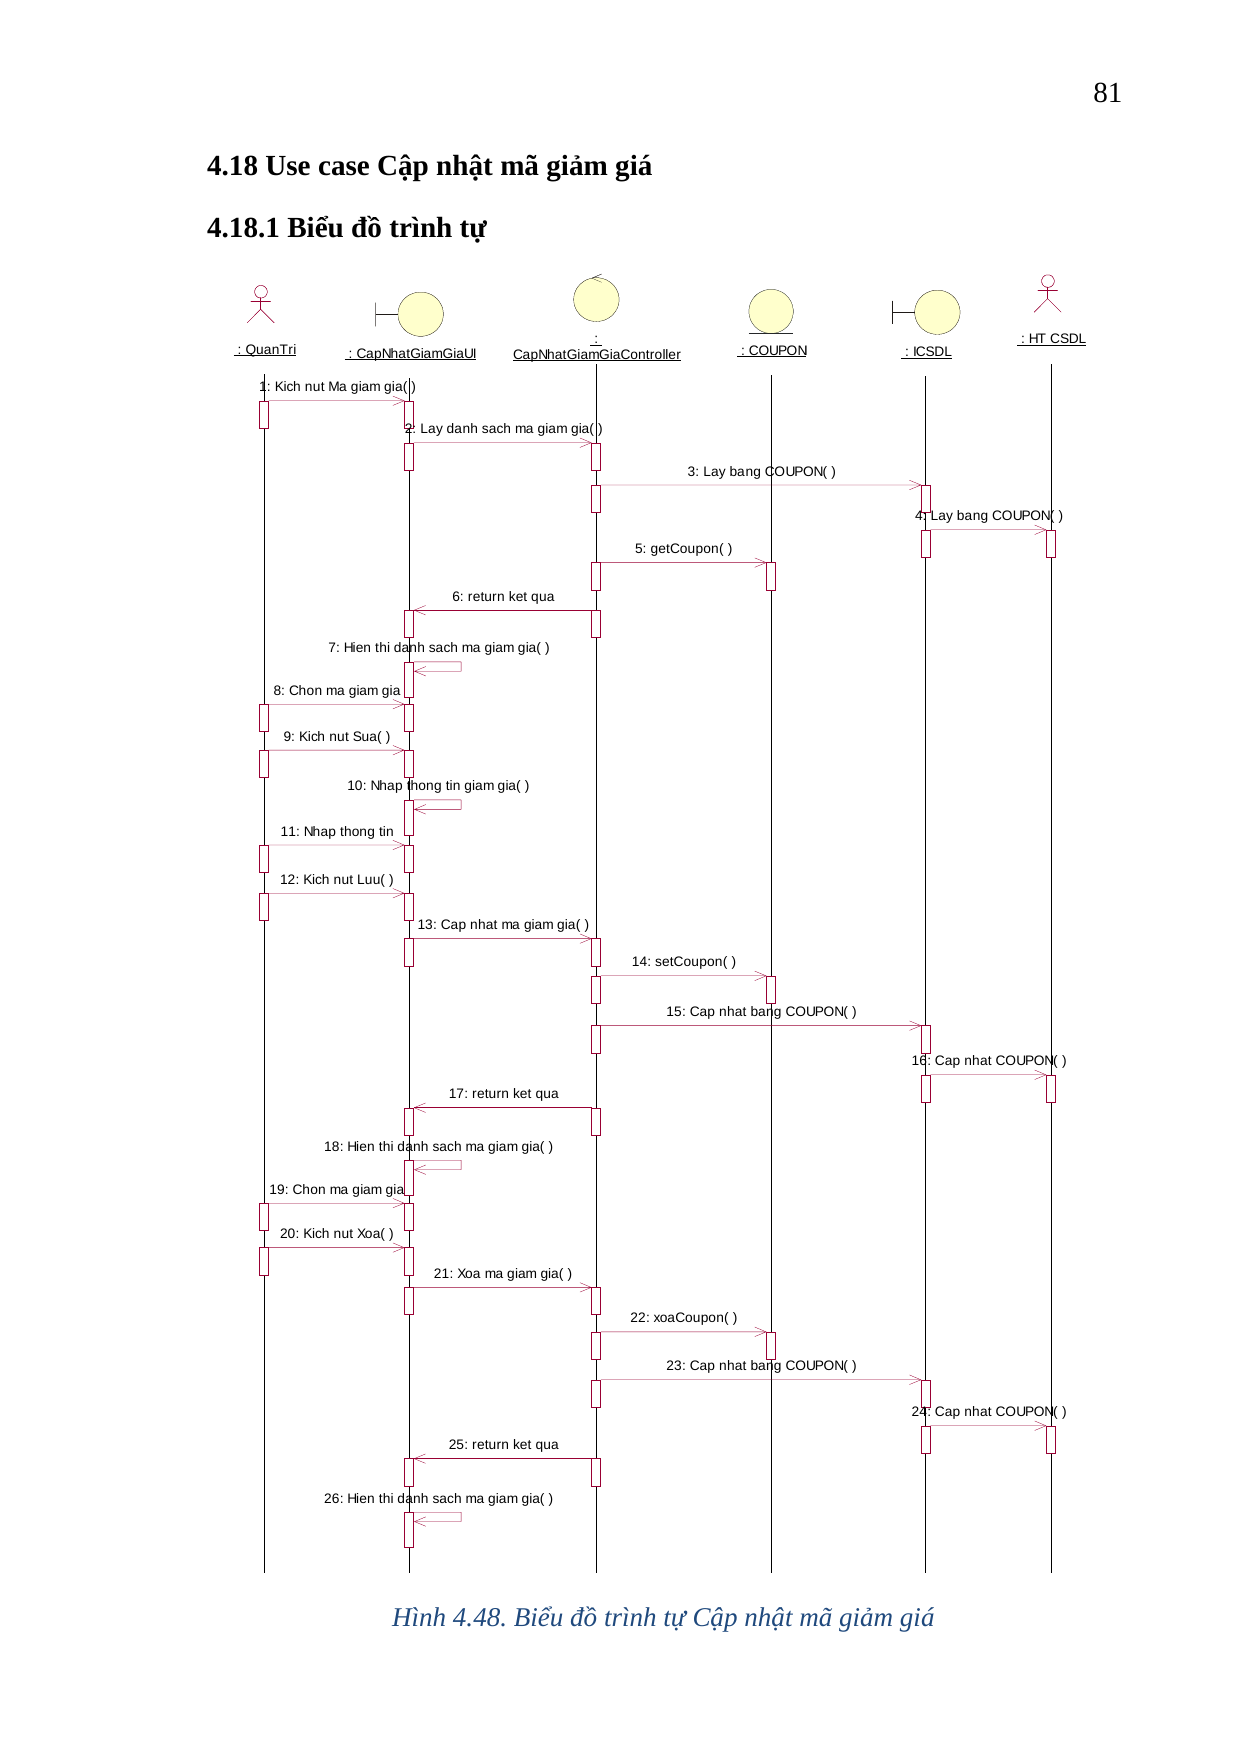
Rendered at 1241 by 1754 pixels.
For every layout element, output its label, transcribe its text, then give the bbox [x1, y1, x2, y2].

subtitle Biểu đồ trình tự [207, 211, 1122, 244]
subtitle Use case Cập nhật mã giảm giá [207, 148, 1122, 181]
text Hình .. Biểu đồ trình tự Cập nhật mã giảm giá [207, 1601, 1122, 1632]
